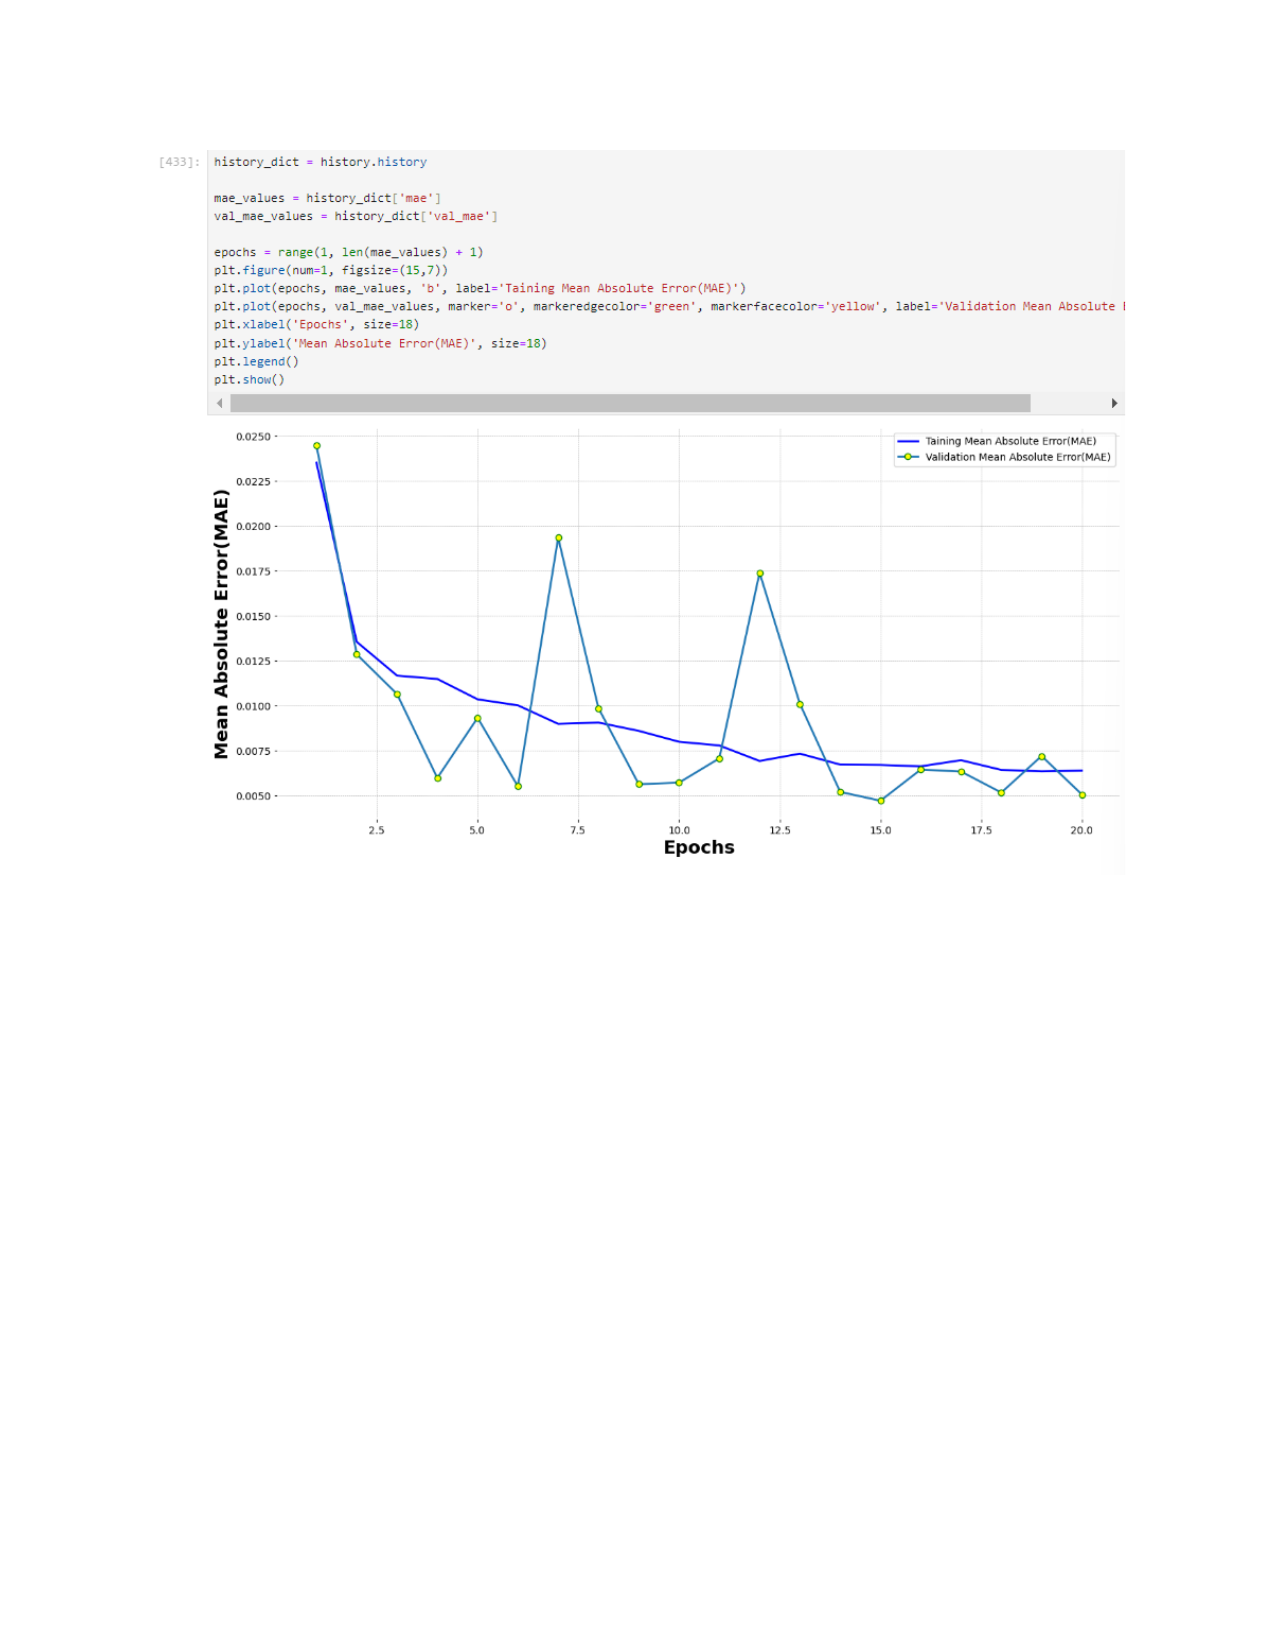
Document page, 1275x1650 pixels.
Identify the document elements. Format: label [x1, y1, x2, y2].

picture [150, 150, 1125, 875]
